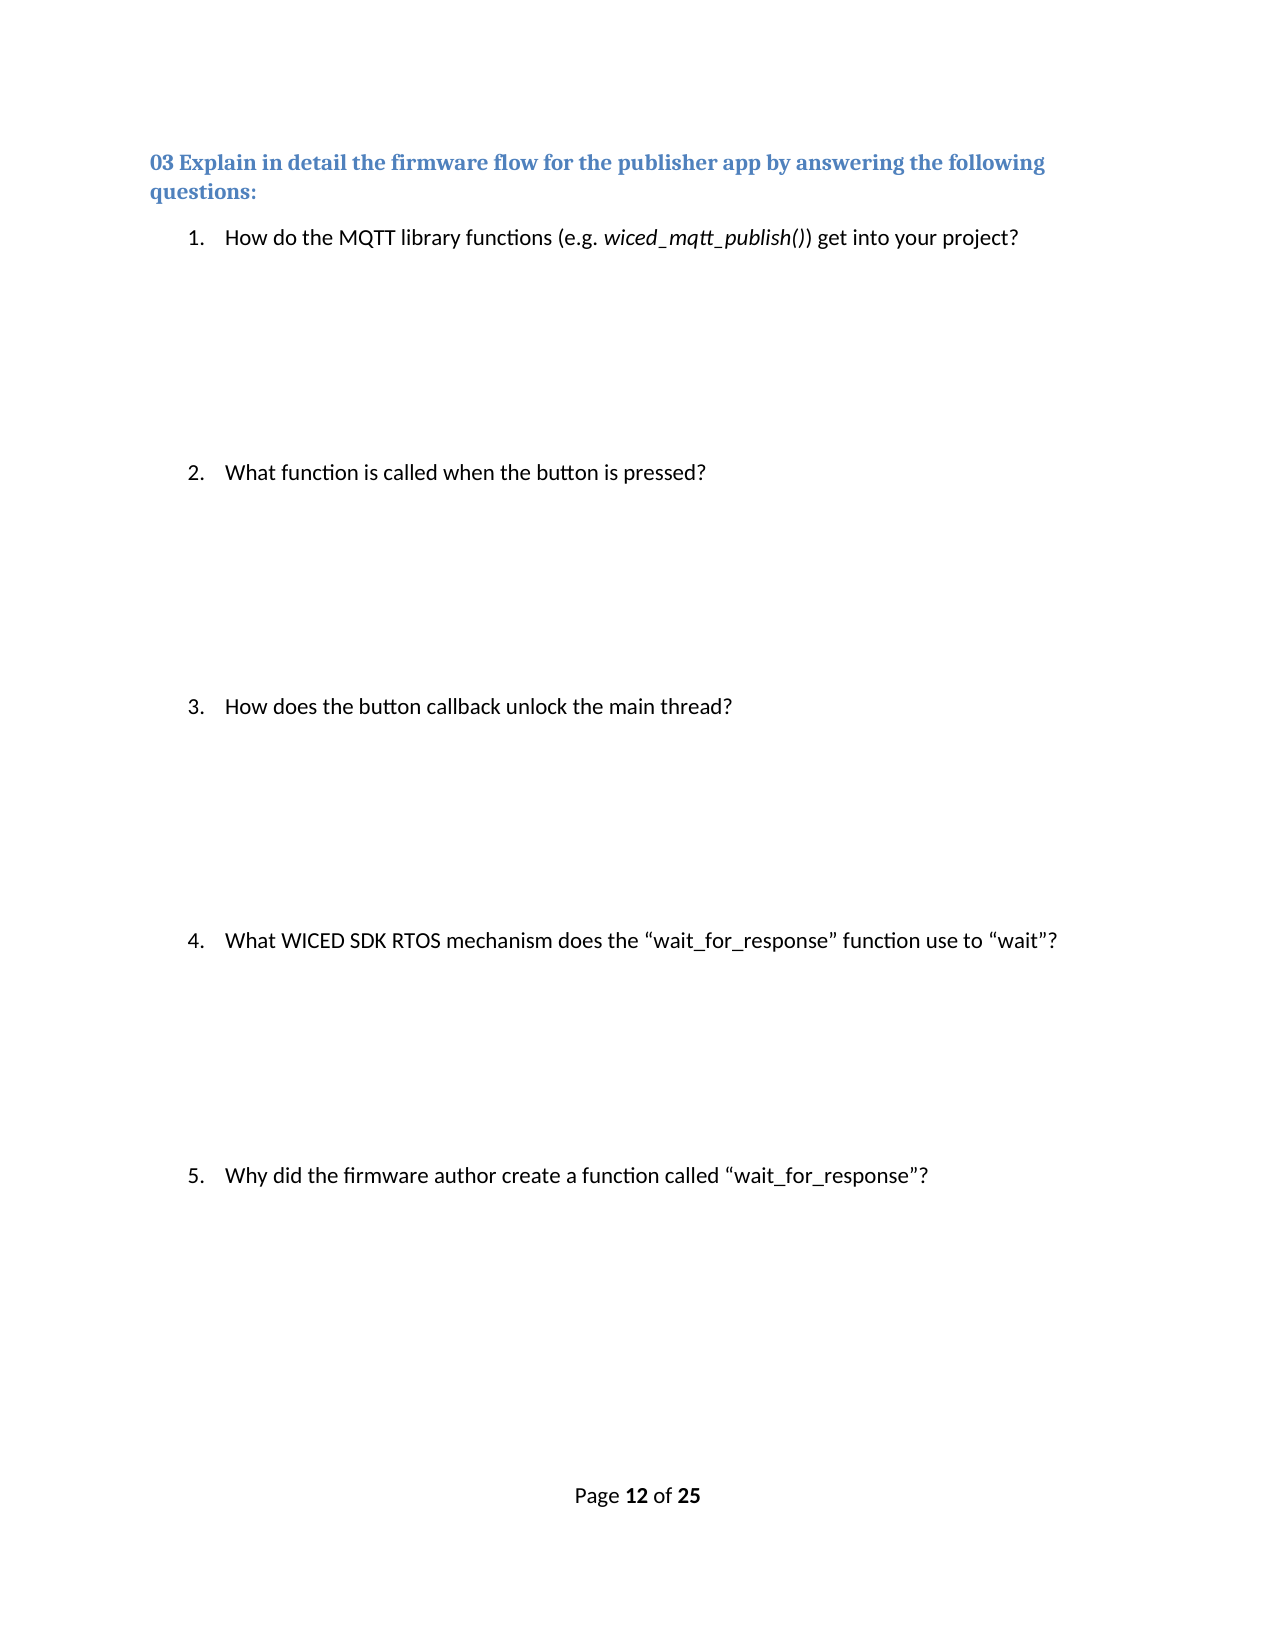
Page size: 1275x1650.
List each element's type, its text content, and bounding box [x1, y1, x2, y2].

list How do the MQTT library functions (e.g. wiced_mqtt_publish()) get into your project? [187, 223, 1125, 252]
subtitle 03 Explain in detail the firmware flow for the publisher app by answering the following questions: [150, 150, 1125, 205]
list Why did the firmware author create a function called “wait_for_response”? [187, 1161, 1125, 1189]
list What WICED SDK RTOS mechanism does the “wait_for_response” function use to “wait”? [187, 927, 1125, 955]
list What function is called when the button is pressed? [187, 458, 1125, 486]
list How does the button callback unlock the main thread? [187, 692, 1125, 720]
